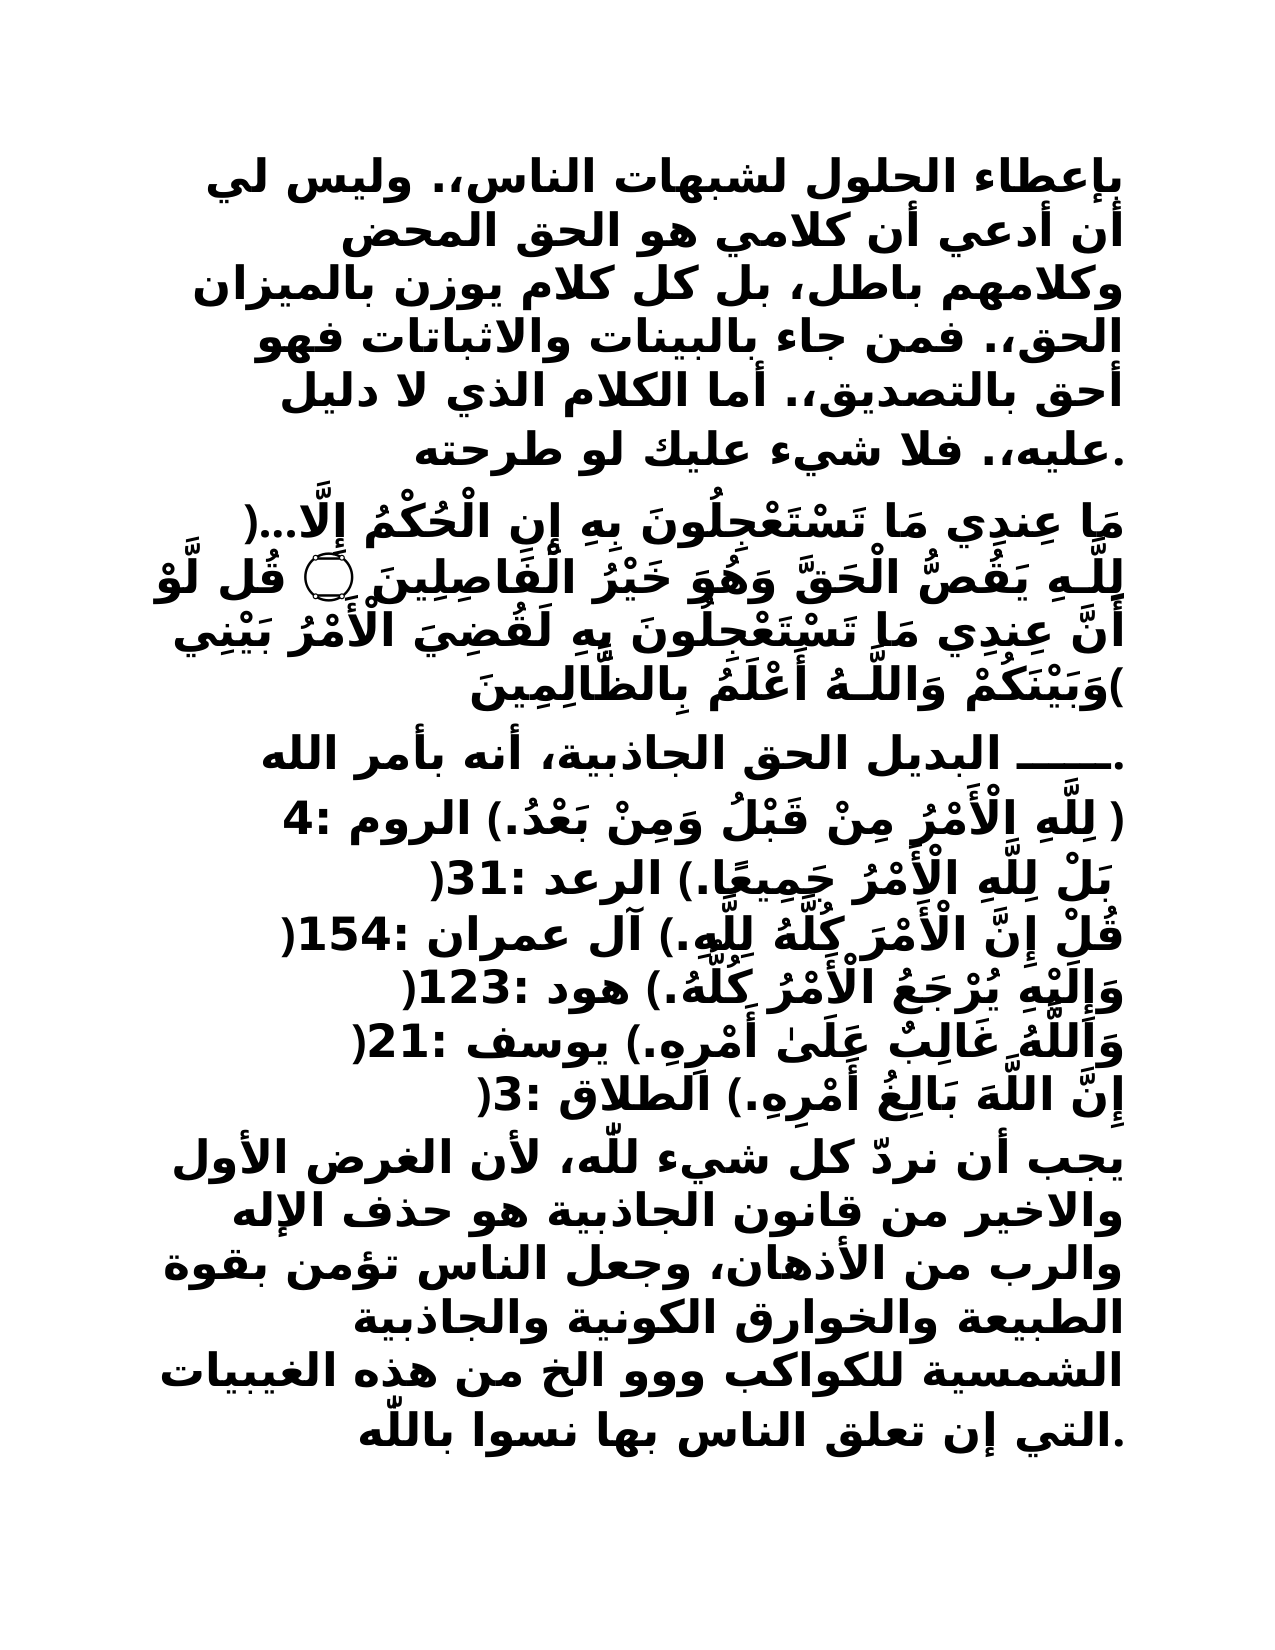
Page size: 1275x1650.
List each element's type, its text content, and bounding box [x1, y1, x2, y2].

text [150, 150, 1125, 479]
text ــــــ البديل الحق الجاذبية، أنه بأمر الله. [150, 720, 1125, 783]
text لِلَّهِ الْأَمْرُ مِنْ قَبْلُ وَمِنْ بَعْدُ.﴾ الروم :4 ﴿ ﴿بَلْ لِلَّهِ الْأَمْرُ جَمِيعًا.﴾ الرعد :31 ﴿قُلْ إِنَّ الْأَمْرَ كُلَّهُ لِلَّهِ.﴾ آل عمران :154 ﴿وَإِلَيْهِ يُرْجَعُ الْأَمْرُ كُلُّهُ.﴾ هود :123 ﴿وَاللَّهُ غَالِبٌ عَلَىٰ أَمْرِهِ.﴾ يوسف :21 ﴿إِنَّ اللَّهَ بَالِغُ أَمْرِهِ.﴾ الطلاق :3 [150, 792, 1125, 1121]
text يجب أن نردّ كل شيء للّٰه، لأن الغرض الأول والاخير من قانون الجاذبية هو حذف الإله والرب من الأذهان، وجعل الناس تؤمن بقوة الطبيعة والخوارق الكونية والجاذبية الشمسية للكواكب ووو الخ من هذه الغيبيات التي إن تعلق الناس بها نسوا باللّٰه. [150, 1130, 1125, 1459]
text ﴿...مَا عِندِي مَا تَسْتَعْجِلُونَ بِهِ إِنِ الْحُكْمُ إِلَّا لِلَّـهِ يَقُصُّ الْحَقَّ وَهُوَ خَيْرُ الْفَاصِلِينَ ۝ قُل لَّوْ أَنَّ عِندِي مَا تَسْتَعْجِلُونَ بِهِ لَقُضِيَ الْأَمْرُ بَيْنِي وَبَيْنَكُمْ وَاللَّـهُ أَعْلَمُ بِالظَّالِمِينَ﴾ [150, 488, 1125, 711]
